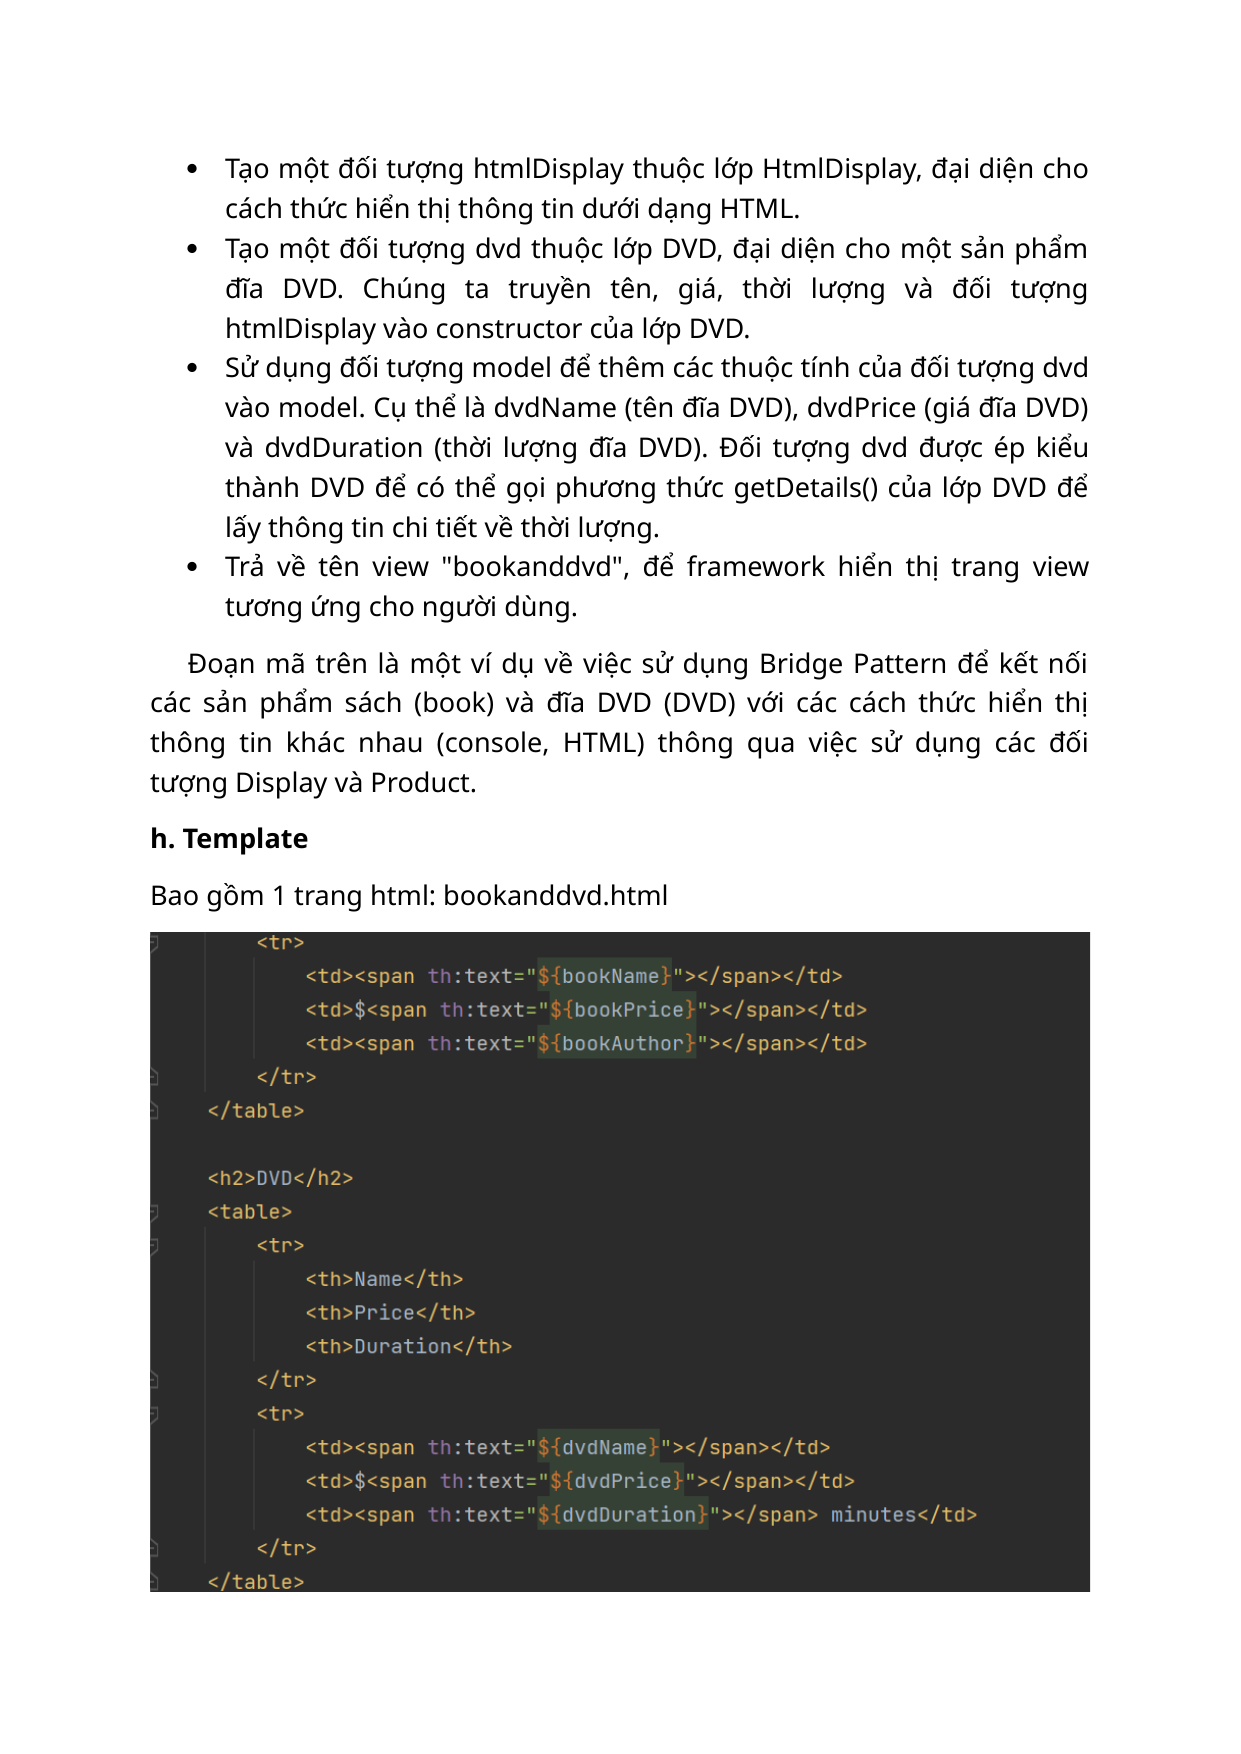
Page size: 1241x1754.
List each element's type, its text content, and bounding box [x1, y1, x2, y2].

list Sử dụng đối tượng model để thêm các thuộc tính của đối tượng dvd vào model. Cụ thể là dvdName (tên đĩa DVD), dvdPrice (giá đĩa DVD) và dvdDuration (thời lượng đĩa DVD). Đối tượng dvd được ép kiểu thành DVD để có thể gọi phương thức getDetails() của lớp DVD để lấy thông tin chi tiết về thời lượng. [187, 349, 1090, 545]
list Tạo một đối tượng htmlDisplay thuộc lớp HtmlDisplay, đại diện cho cách thức hiển thị thông tin dưới dạng HTML. [187, 150, 1090, 227]
text h. Template [150, 820, 1090, 857]
list Tạo một đối tượng dvd thuộc lớp DVD, đại diện cho một sản phẩm đĩa DVD. Chúng ta truyền tên, giá, thời lượng và đối tượng htmlDisplay vào constructor của lớp DVD. [187, 229, 1090, 346]
picture [150, 932, 1091, 1592]
text Đoạn mã trên là một ví dụ về việc sử dụng Bridge Pattern để kết nối các sản phẩm sách (book) và đĩa DVD (DVD) với các cách thức hiển thị thông tin khác nhau (console, HTML) thông qua việc sử dụng các đối tượng Display và Product. [150, 644, 1090, 800]
text Bao gồm 1 trang html: bookanddvd.html [150, 876, 1090, 913]
list Trả về tên view "bookanddvd", để framework hiển thị trang view tương ứng cho người dùng. [187, 548, 1090, 624]
